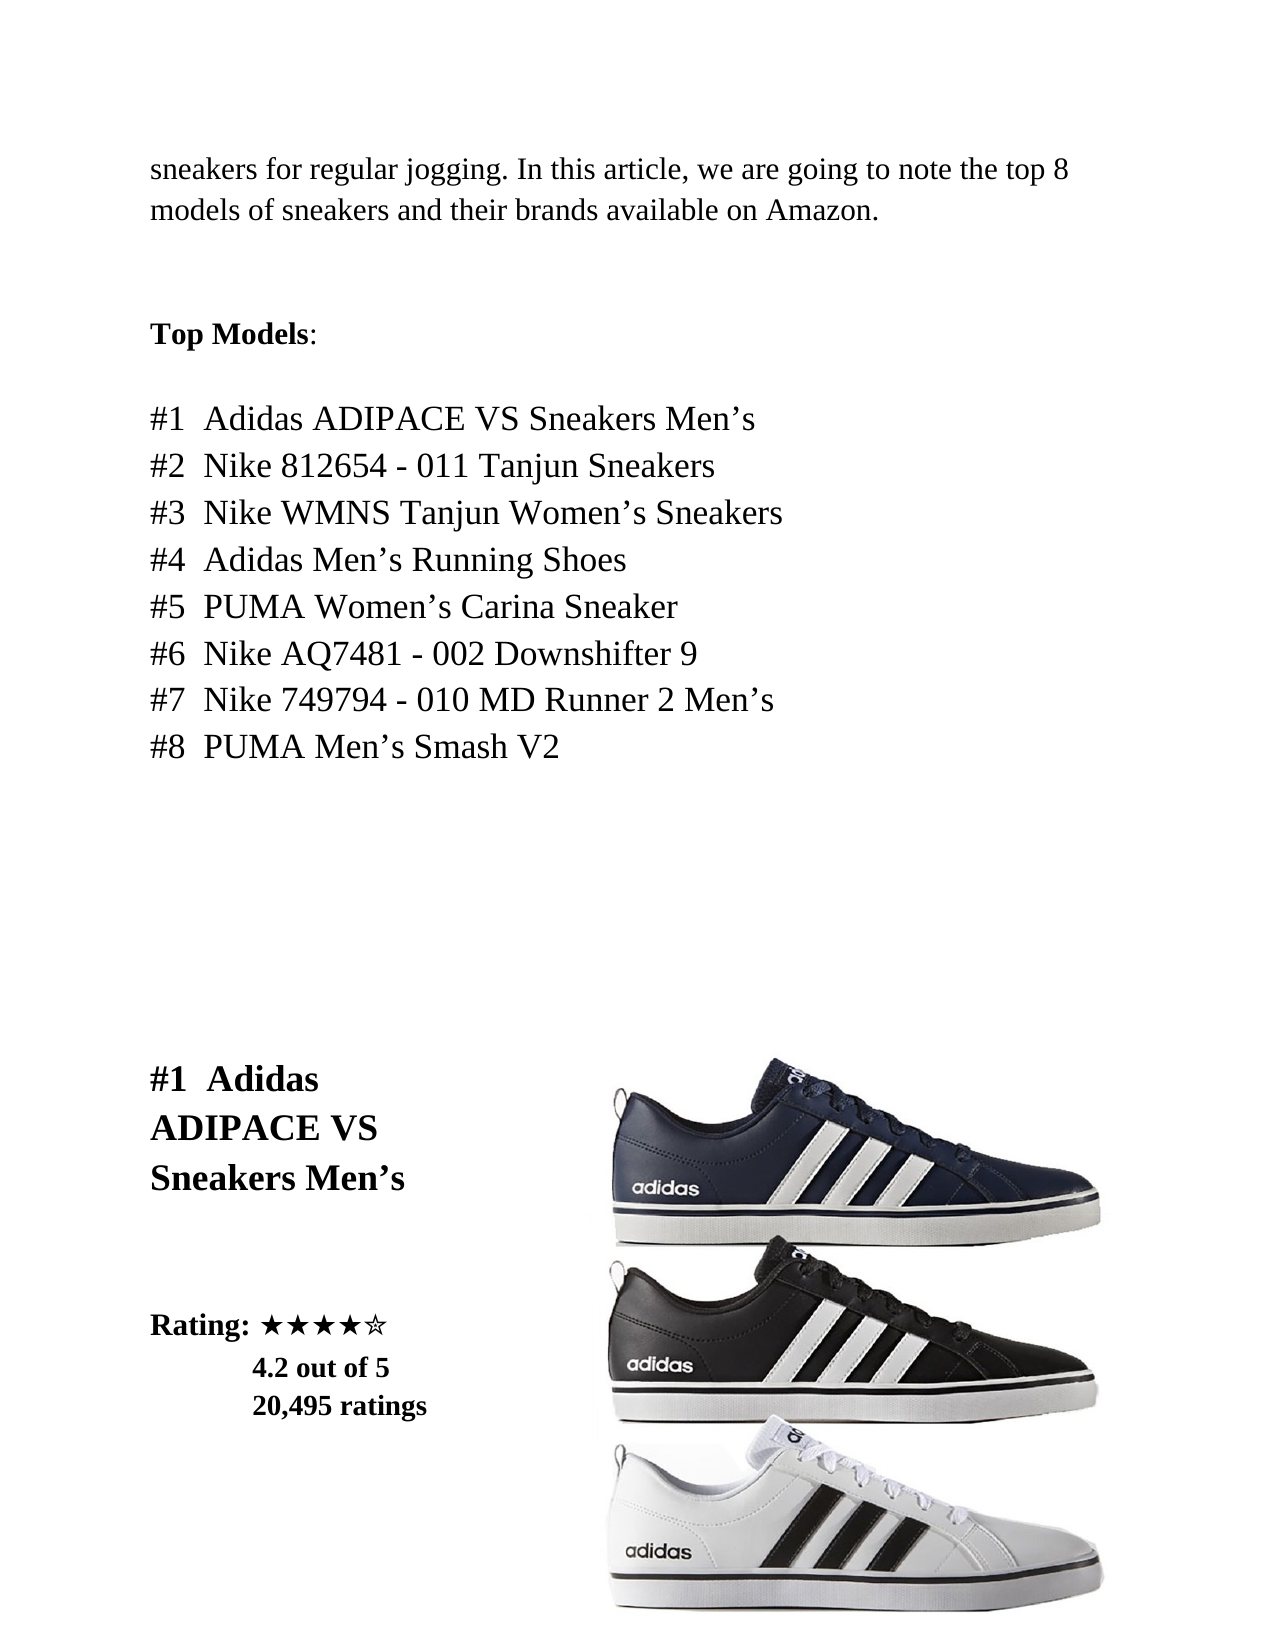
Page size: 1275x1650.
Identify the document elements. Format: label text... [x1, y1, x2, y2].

text 20,495 ratings [150, 1388, 473, 1422]
text #1 Adidas ADIPACE VS Sneakers Men’s [150, 397, 1125, 438]
text Top Models: [150, 315, 1125, 351]
text #7 Nike 749794 - 010 MD Runner 2 Men’s [150, 679, 1125, 719]
text #2 Nike 812654 - 011 Tanjun Sneakers [150, 444, 1125, 485]
text #4 Adidas Men’s Running Shoes [150, 538, 1125, 579]
text #1 Adidas ADIPACE VS Sneakers Men’s [150, 1056, 473, 1198]
text #3 Nike WMNS Tanjun Women’s Sneakers [150, 491, 1125, 532]
text #5 PUMA Women’s Carina Sneaker [150, 585, 1125, 626]
picture [473, 1019, 1180, 1650]
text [150, 150, 1125, 227]
text #6 Nike AQ7481 - 002 Downshifter 9 [150, 632, 1125, 673]
text #8 PUMA Men’s Smash V2 [150, 726, 1125, 766]
text Rating: ★★★★✮ [150, 1304, 473, 1344]
text 4.2 out of 5 [150, 1350, 473, 1383]
